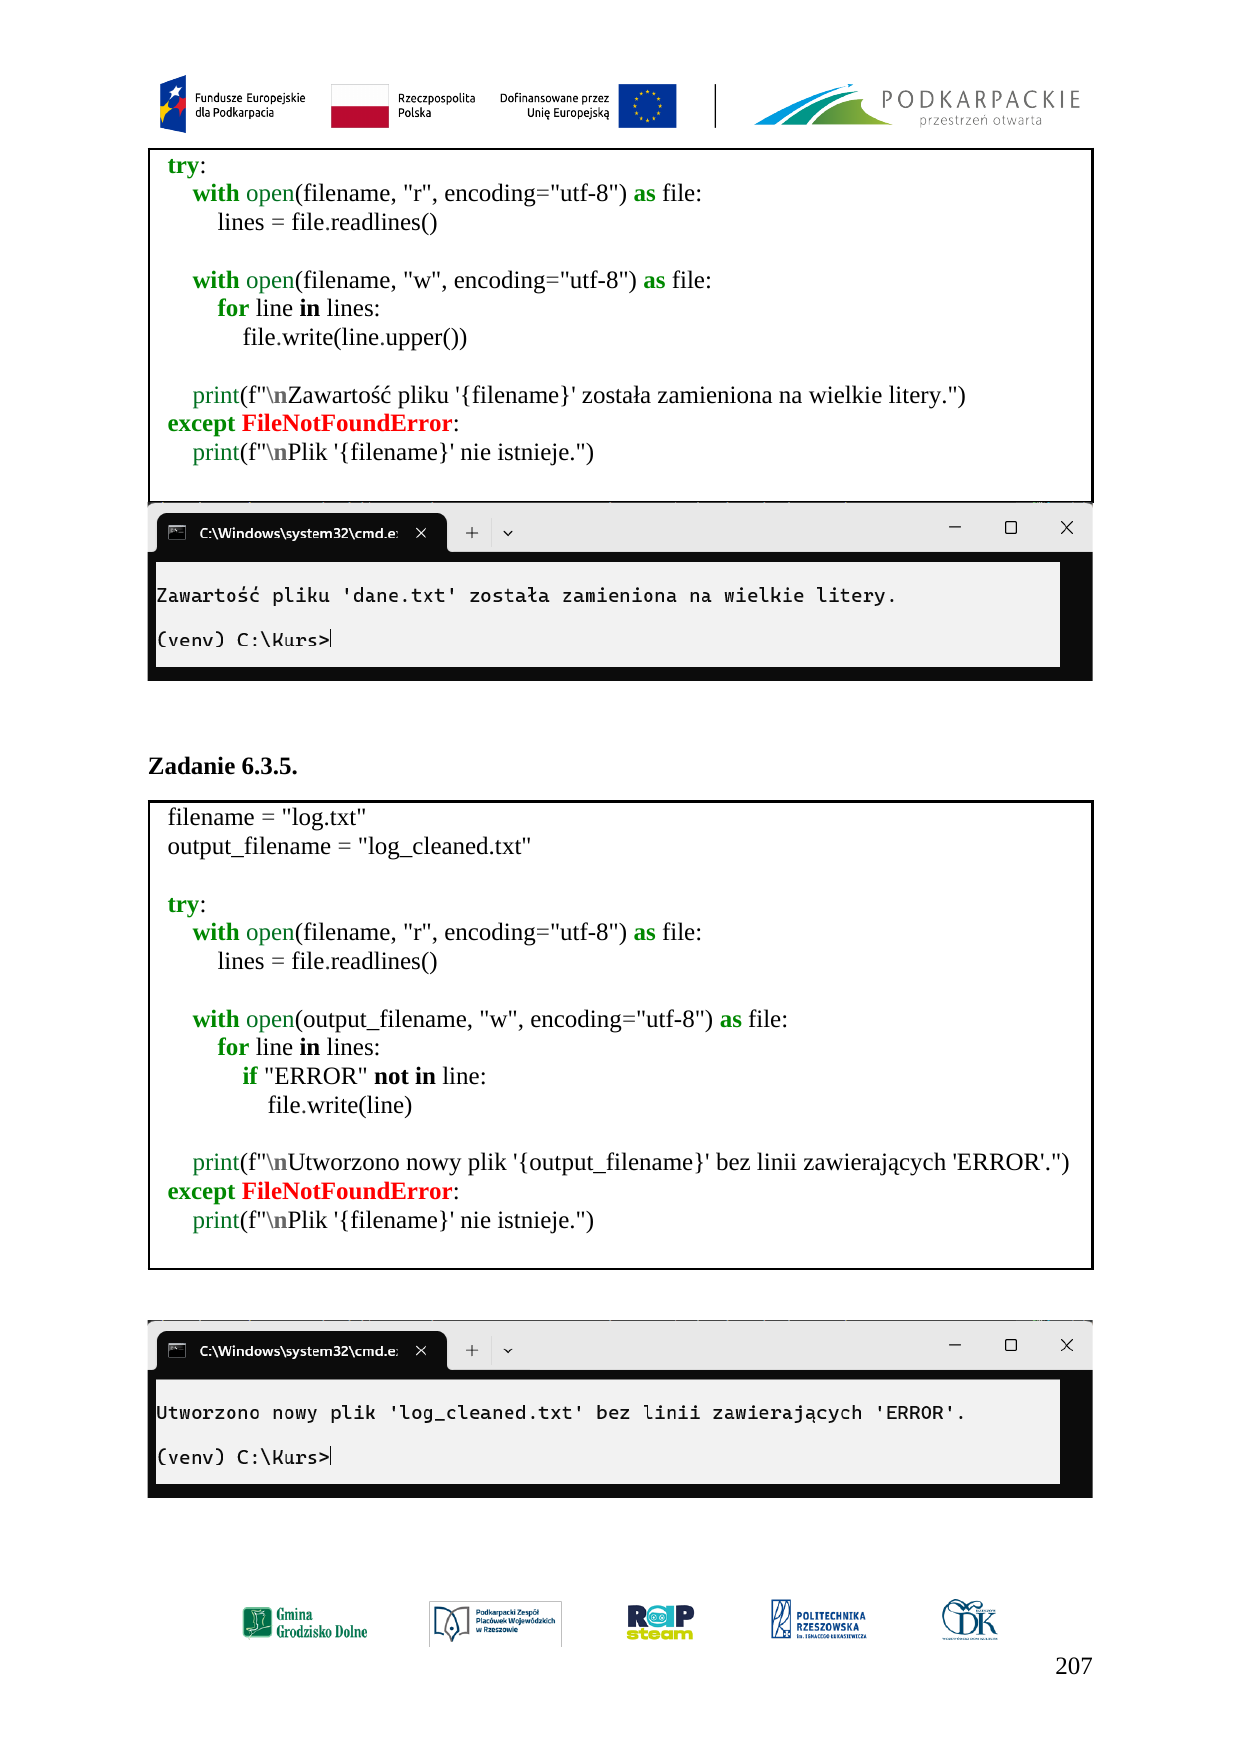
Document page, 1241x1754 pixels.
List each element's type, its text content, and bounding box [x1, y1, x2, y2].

table_header [150, 150, 1091, 501]
text Zadanie 6.3.5. [148, 751, 1092, 779]
picture [147, 60, 1093, 148]
picture [147, 502, 1093, 681]
picture [147, 1320, 1093, 1498]
picture [242, 1585, 998, 1652]
table_header [150, 803, 1091, 1268]
